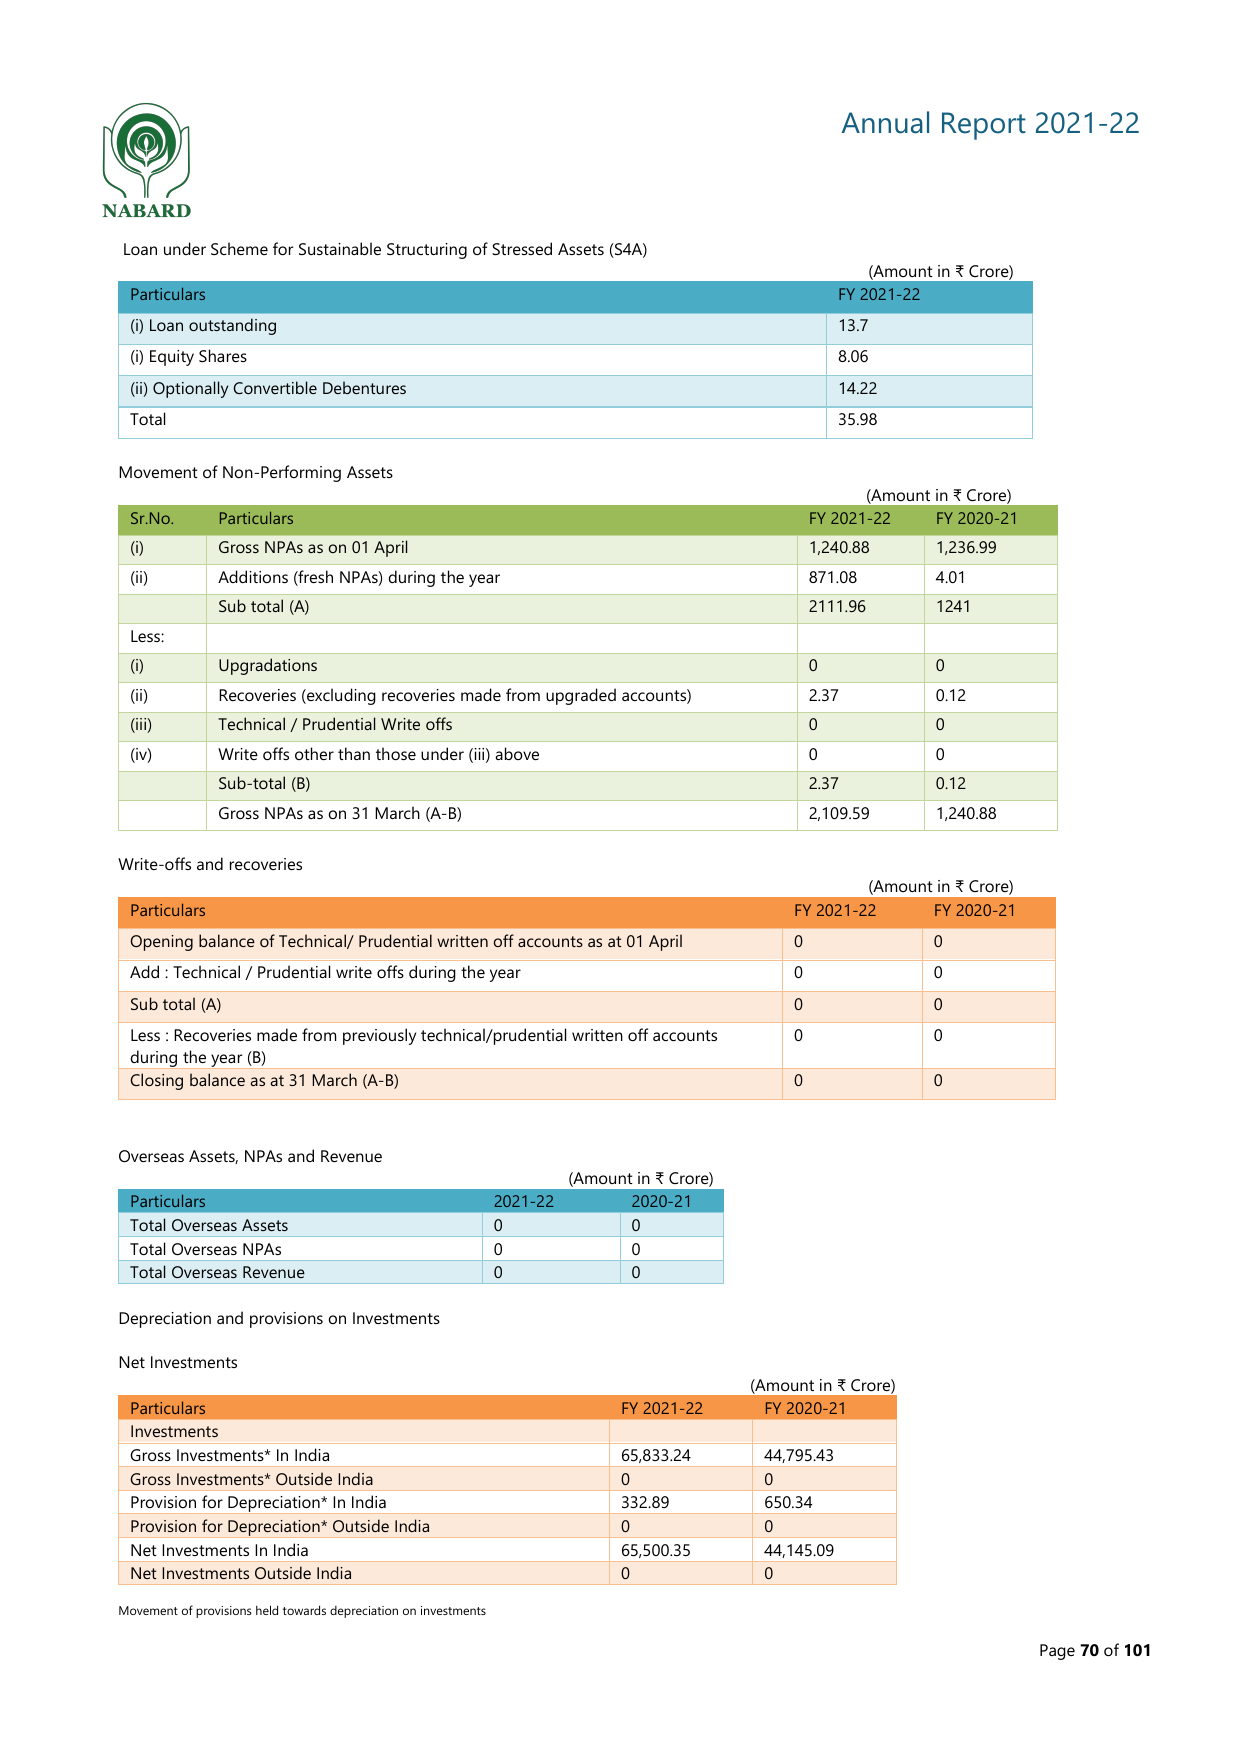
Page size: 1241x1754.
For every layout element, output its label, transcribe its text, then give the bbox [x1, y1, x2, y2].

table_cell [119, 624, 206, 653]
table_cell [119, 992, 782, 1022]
text Overseas Assets, NPAs and Revenue [118, 1144, 1152, 1166]
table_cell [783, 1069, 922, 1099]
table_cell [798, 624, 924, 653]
text Write-offs and recoveries [118, 853, 1152, 875]
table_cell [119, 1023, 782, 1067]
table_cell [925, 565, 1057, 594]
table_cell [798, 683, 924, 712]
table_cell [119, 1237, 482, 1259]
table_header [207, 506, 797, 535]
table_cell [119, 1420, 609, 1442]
text (Amount in ₹ Crore) [118, 1166, 1152, 1188]
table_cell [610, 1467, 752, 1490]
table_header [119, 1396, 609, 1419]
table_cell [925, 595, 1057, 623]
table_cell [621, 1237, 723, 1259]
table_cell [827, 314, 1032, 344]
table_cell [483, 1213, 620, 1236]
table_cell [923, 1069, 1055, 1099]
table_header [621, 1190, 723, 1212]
text Movement of Non-Performing Assets [118, 461, 1152, 483]
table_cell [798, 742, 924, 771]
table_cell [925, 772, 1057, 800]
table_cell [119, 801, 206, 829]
text (Amount in ₹ Crore) [118, 259, 1152, 281]
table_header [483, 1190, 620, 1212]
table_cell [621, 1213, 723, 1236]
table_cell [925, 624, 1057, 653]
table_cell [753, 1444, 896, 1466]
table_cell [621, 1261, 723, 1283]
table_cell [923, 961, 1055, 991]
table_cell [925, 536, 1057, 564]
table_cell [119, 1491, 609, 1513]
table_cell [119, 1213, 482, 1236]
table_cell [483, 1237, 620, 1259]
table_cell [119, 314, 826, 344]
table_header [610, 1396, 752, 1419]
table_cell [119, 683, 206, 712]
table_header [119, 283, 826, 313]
text Depreciation and provisions on Investments [118, 1306, 1152, 1328]
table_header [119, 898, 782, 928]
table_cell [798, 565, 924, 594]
text (Amount in ₹ Crore) [118, 1373, 1152, 1395]
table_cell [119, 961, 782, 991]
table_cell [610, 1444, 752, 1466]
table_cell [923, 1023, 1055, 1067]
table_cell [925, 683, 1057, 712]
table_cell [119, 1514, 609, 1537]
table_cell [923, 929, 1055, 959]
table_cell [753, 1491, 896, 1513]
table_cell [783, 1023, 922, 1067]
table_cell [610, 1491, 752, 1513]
text Loan under Scheme for Sustainable Structuring of Stressed Assets (S4A) [118, 237, 1152, 259]
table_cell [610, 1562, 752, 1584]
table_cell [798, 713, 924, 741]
text Net Investments [118, 1351, 1152, 1373]
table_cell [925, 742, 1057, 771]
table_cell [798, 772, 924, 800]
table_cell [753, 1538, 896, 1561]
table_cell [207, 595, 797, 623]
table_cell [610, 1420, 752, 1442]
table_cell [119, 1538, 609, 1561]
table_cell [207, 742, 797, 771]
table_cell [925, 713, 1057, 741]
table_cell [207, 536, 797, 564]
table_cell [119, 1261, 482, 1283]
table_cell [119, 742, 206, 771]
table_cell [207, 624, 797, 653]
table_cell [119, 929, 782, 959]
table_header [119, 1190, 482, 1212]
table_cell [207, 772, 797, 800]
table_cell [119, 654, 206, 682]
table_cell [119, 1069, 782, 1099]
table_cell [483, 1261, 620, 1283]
picture [99, 101, 194, 219]
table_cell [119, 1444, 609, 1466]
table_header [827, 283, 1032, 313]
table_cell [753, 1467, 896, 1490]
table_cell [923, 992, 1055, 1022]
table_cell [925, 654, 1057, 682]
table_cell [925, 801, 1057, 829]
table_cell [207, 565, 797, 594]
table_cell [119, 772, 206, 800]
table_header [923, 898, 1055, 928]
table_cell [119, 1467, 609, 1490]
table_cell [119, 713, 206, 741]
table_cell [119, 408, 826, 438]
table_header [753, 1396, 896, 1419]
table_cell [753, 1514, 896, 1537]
text Movement of provisions held towards depreciation on investments [118, 1602, 1152, 1619]
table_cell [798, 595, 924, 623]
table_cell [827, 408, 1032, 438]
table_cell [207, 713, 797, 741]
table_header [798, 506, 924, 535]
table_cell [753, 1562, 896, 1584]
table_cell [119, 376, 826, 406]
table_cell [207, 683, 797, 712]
text (Amount in ₹ Crore) [118, 483, 1152, 505]
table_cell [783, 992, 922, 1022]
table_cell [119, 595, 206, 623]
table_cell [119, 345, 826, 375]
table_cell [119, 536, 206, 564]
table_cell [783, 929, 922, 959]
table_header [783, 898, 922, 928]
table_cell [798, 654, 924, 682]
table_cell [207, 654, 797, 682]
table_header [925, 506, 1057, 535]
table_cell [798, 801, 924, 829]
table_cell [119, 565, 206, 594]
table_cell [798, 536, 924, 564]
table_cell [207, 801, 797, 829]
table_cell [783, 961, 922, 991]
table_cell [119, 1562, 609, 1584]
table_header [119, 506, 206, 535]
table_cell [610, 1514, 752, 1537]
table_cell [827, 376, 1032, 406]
text (Amount in ₹ Crore) [118, 875, 1152, 897]
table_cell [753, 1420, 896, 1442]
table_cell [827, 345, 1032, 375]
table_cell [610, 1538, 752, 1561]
